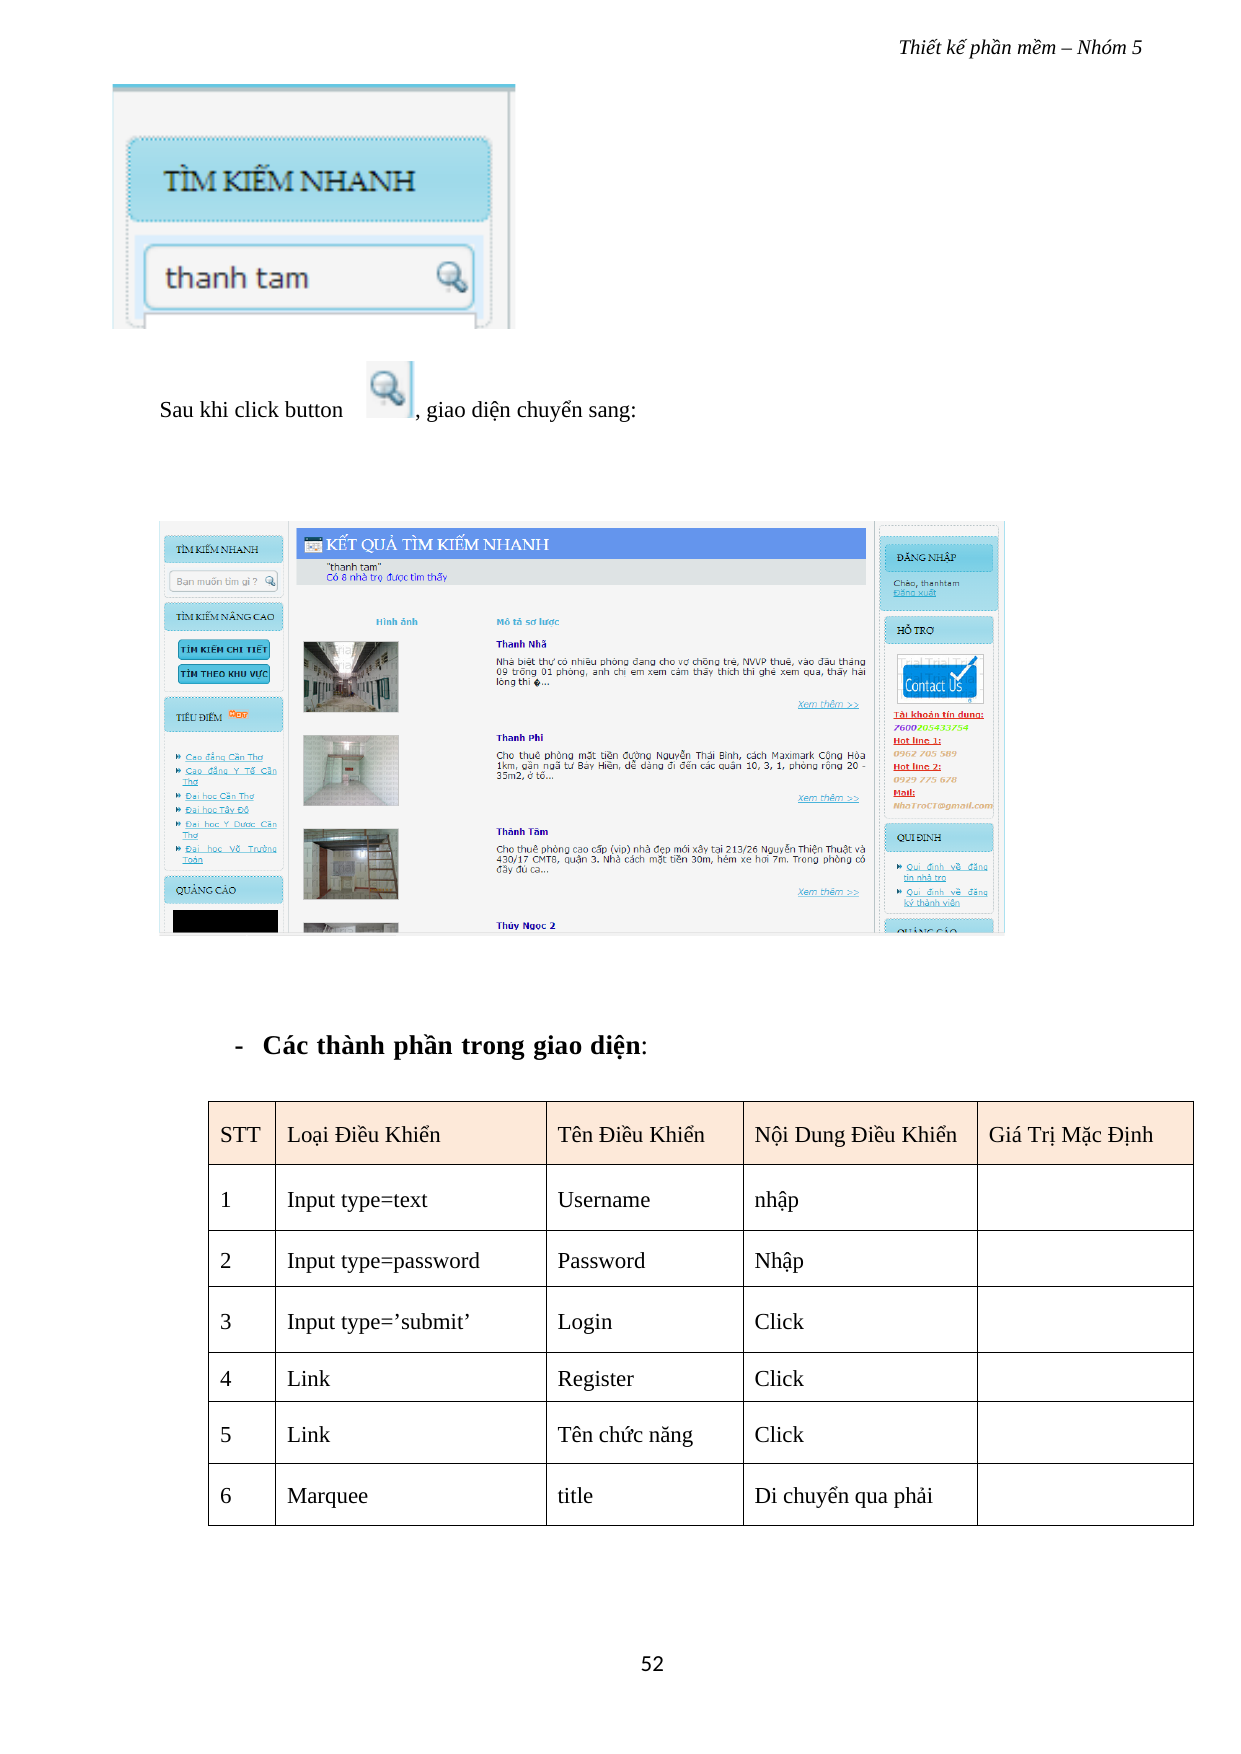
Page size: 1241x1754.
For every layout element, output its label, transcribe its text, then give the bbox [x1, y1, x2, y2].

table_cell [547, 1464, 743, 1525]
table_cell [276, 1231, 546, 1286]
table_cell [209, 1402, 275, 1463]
text Sau khi click button , giao diện chuyển sang: [159, 362, 1139, 423]
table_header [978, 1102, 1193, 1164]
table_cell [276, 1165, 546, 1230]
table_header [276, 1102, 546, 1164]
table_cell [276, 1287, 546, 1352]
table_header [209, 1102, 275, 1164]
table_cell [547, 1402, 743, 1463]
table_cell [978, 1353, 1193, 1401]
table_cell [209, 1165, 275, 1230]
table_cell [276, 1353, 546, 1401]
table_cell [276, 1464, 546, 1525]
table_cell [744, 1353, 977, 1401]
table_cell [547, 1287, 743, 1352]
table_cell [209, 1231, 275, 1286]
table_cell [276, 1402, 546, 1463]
text - Các thành phần trong giao diện: [159, 1029, 1146, 1061]
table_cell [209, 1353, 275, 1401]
picture [366, 361, 415, 418]
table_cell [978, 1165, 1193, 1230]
picture [159, 521, 1005, 936]
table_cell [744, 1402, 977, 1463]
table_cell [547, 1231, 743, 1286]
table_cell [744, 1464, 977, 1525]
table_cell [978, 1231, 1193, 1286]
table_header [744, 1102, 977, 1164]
picture [112, 84, 516, 329]
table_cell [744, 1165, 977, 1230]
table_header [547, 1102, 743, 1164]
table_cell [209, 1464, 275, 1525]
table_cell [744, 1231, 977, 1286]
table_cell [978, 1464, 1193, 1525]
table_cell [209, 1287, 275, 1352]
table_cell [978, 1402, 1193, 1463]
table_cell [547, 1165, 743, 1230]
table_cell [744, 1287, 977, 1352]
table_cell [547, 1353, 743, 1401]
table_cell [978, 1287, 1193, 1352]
